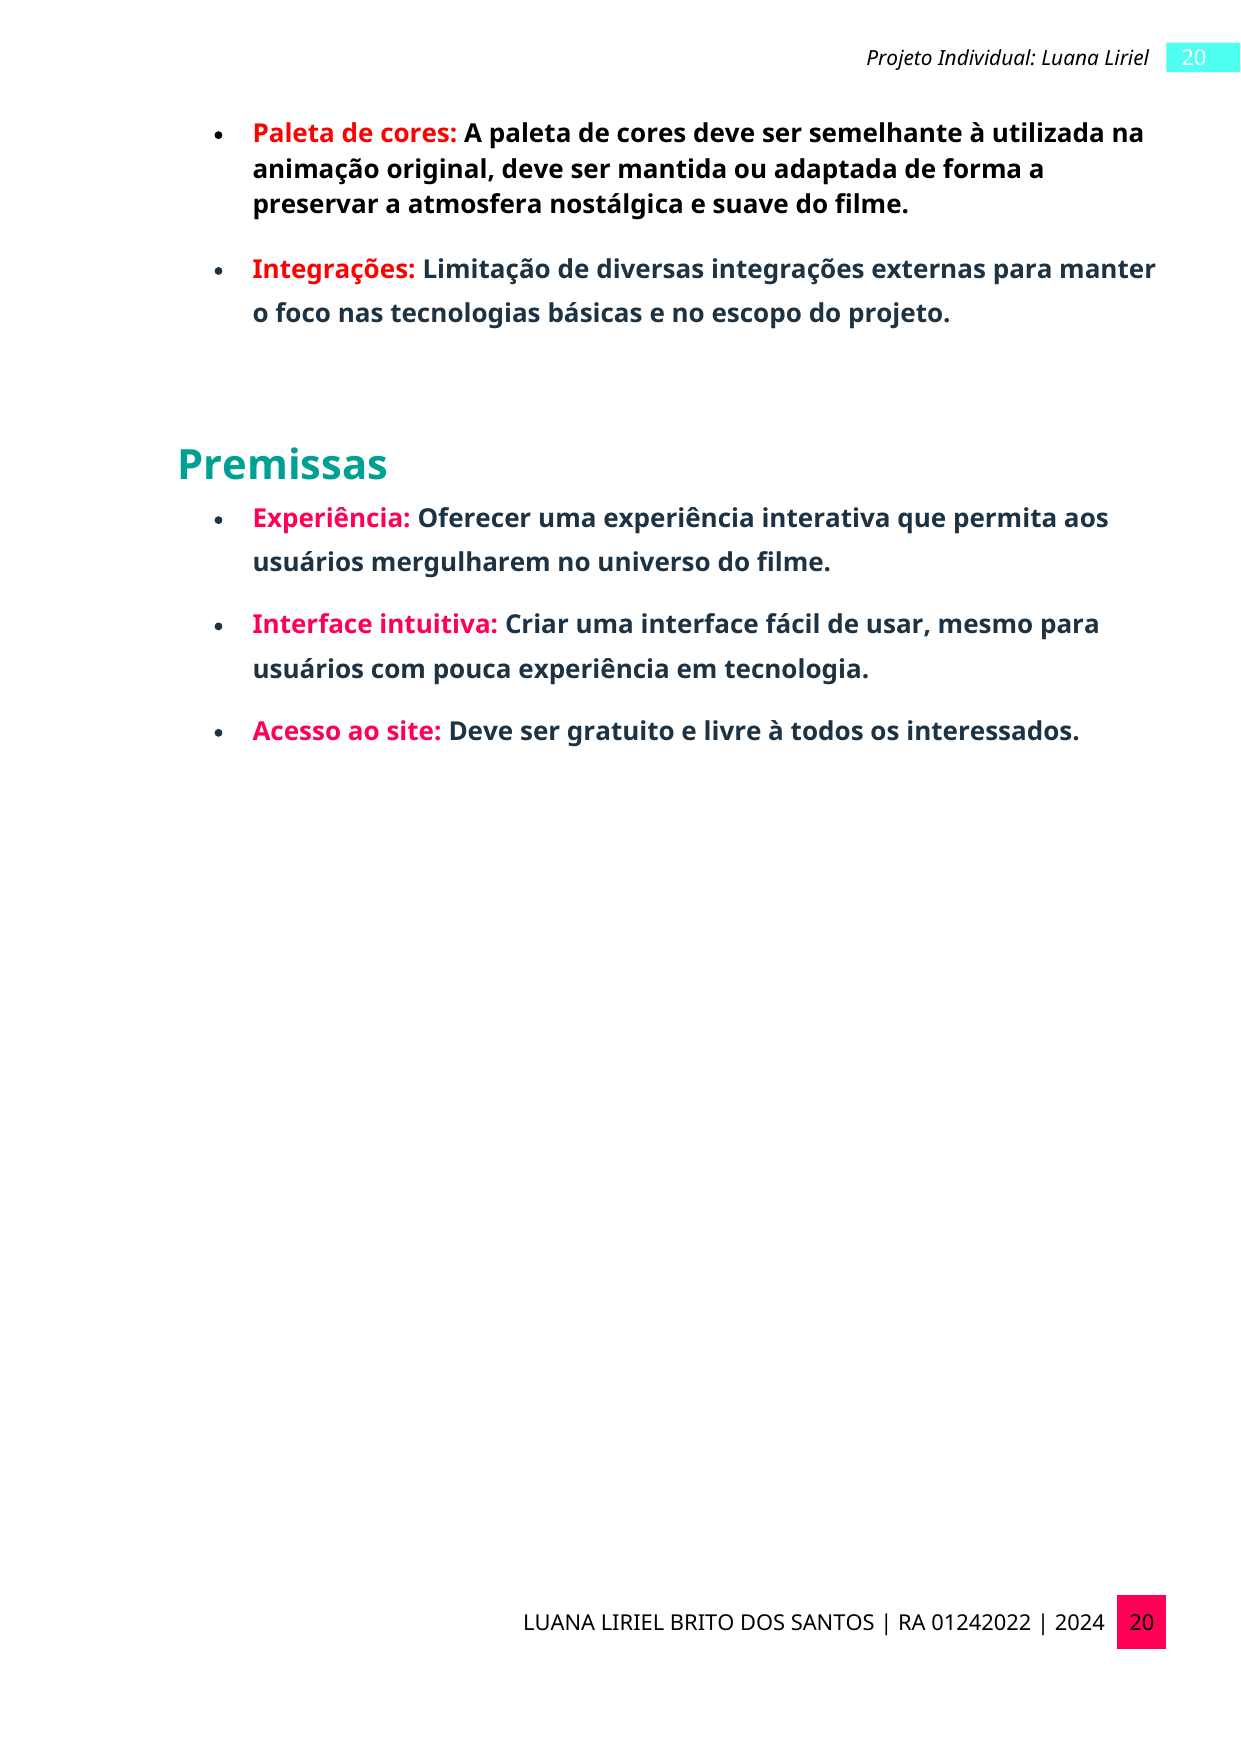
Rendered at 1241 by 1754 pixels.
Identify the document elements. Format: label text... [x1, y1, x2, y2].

subtitle Premissas [177, 434, 1166, 491]
list Interface intuitiva: Criar uma interface fácil de usar, mesmo para usuários com pouca experiência em tecnologia. [215, 606, 1166, 686]
list Paleta de cores: A paleta de cores deve ser semelhante à utilizada na animação original, deve ser mantida ou adaptada de forma a preservar a atmosfera nostálgica e suave do filme. [215, 115, 1166, 221]
list Integrações: Limitação de diversas integrações externas para manter o foco nas tecnologias básicas e no escopo do projeto. [215, 250, 1166, 330]
list Acesso ao site: Deve ser gratuito e livre à todos os interessados. [215, 712, 1166, 748]
list Experiência: Oferecer uma experiência interativa que permita aos usuários mergulharem no universo do filme. [215, 499, 1166, 579]
